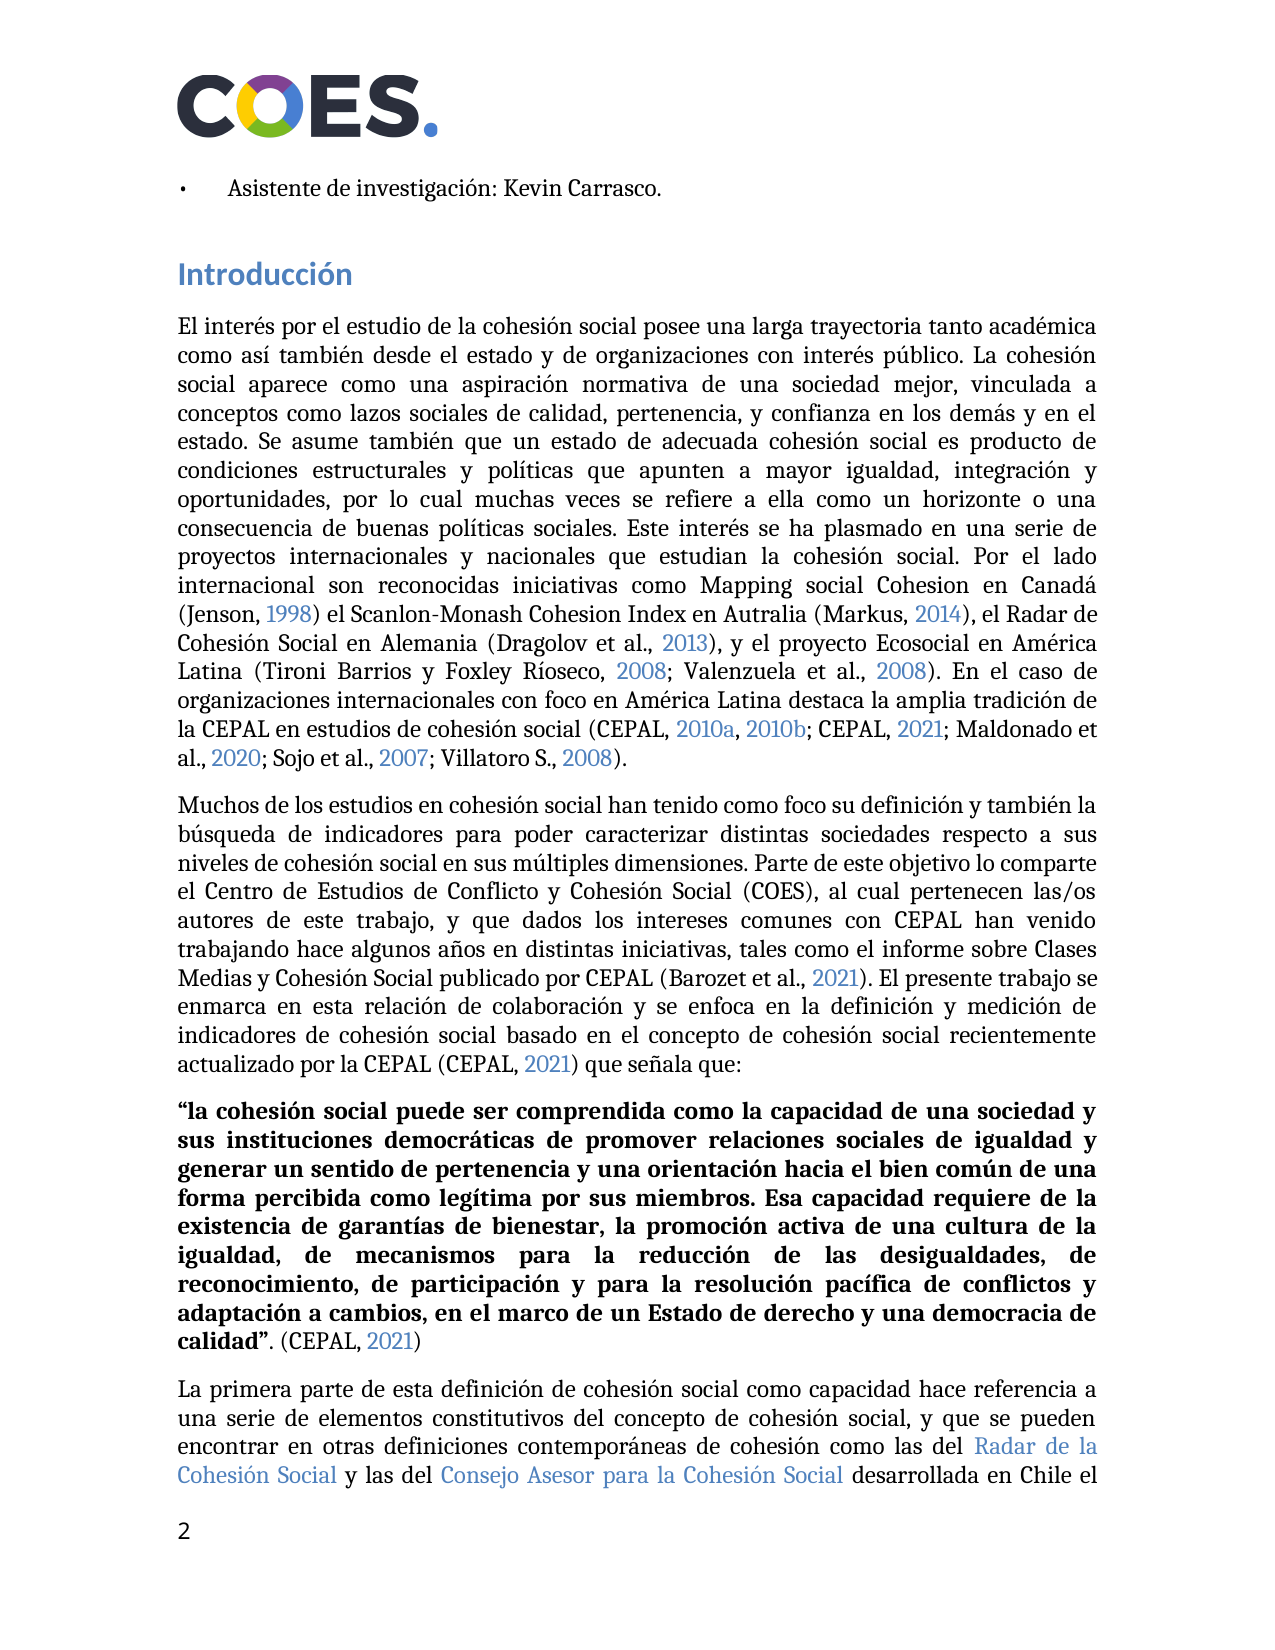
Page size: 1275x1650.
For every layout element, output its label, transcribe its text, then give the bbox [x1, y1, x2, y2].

text “la cohesión social puede ser comprendida como la capacidad de una sociedad y sus instituciones democráticas de promover relaciones sociales de igualdad y generar un sentido de pertenencia y una orientación hacia el bien común de una forma percibida como legítima por sus miembros. Esa capacidad requiere de la existencia de garantías de bienestar, la promoción activa de una cultura de la igualdad, de mecanismos para la reducción de las desigualdades, de reconocimiento, de participación y para la resolución pacífica de conflictos y adaptación a cambios, en el marco de un Estado de derecho y una democracia de calidad”. (CEPAL, 2021) [177, 1097, 1098, 1356]
text Muchos de los estudios en cohesión social han tenido como foco su definición y también la búsqueda de indicadores para poder caracterizar distintas sociedades respecto a sus niveles de cohesión social en sus múltiples dimensiones. Parte de este objetivo lo comparte el Centro de Estudios de Conflicto y Cohesión Social (COES), al cual pertenecen las/os autores de este trabajo, y que dados los intereses comunes con CEPAL han venido trabajando hace algunos años en distintas iniciativas, tales como el informe sobre Clases Medias y Cohesión Social publicado por CEPAL (Barozet et al., 2021). El presente trabajo se enmarca en esta relación de colaboración y se enfoca en la definición y medición de indicadores de cohesión social basado en el concepto de cohesión social recientemente actualizado por la CEPAL (CEPAL, 2021) que señala que: [177, 791, 1098, 1078]
list Asistente de investigación: Kevin Carrasco. [177, 174, 1098, 203]
text El interés por el estudio de la cohesión social posee una larga trayectoria tanto académica como así también desde el estado y de organizaciones con interés público. La cohesión social aparece como una aspiración normativa de una sociedad mejor, vinculada a conceptos como lazos sociales de calidad, pertenencia, y confianza en los demás y en el estado. Se asume también que un estado de adecuada cohesión social es producto de condiciones estructurales y políticas que apunten a mayor igualdad, integración y oportunidades, por lo cual muchas veces se refiere a ella como un horizonte o una consecuencia de buenas políticas sociales. Este interés se ha plasmado en una serie de proyectos internacionales y nacionales que estudian la cohesión social. Por el lado internacional son reconocidas iniciativas como Mapping social Cohesion en Canadá (Jenson, 1998) el Scanlon-Monash Cohesion Index en Autralia (Markus, 2014), el Radar de Cohesión Social en Alemania (Dragolov et al., 2013), y el proyecto Ecosocial en América Latina (Tironi Barrios y Foxley Ríoseco, 2008; Valenzuela et al., 2008). En el caso de organizaciones internacionales con foco en América Latina destaca la amplia tradición de la CEPAL en estudios de cohesión social (CEPAL, 2010a, 2010b; CEPAL, 2021; Maldonado et al., 2020; Sojo et al., 2007; Villatoro S., 2008). [177, 312, 1098, 772]
subtitle Introducción [177, 253, 1098, 293]
picture [177, 75, 438, 146]
